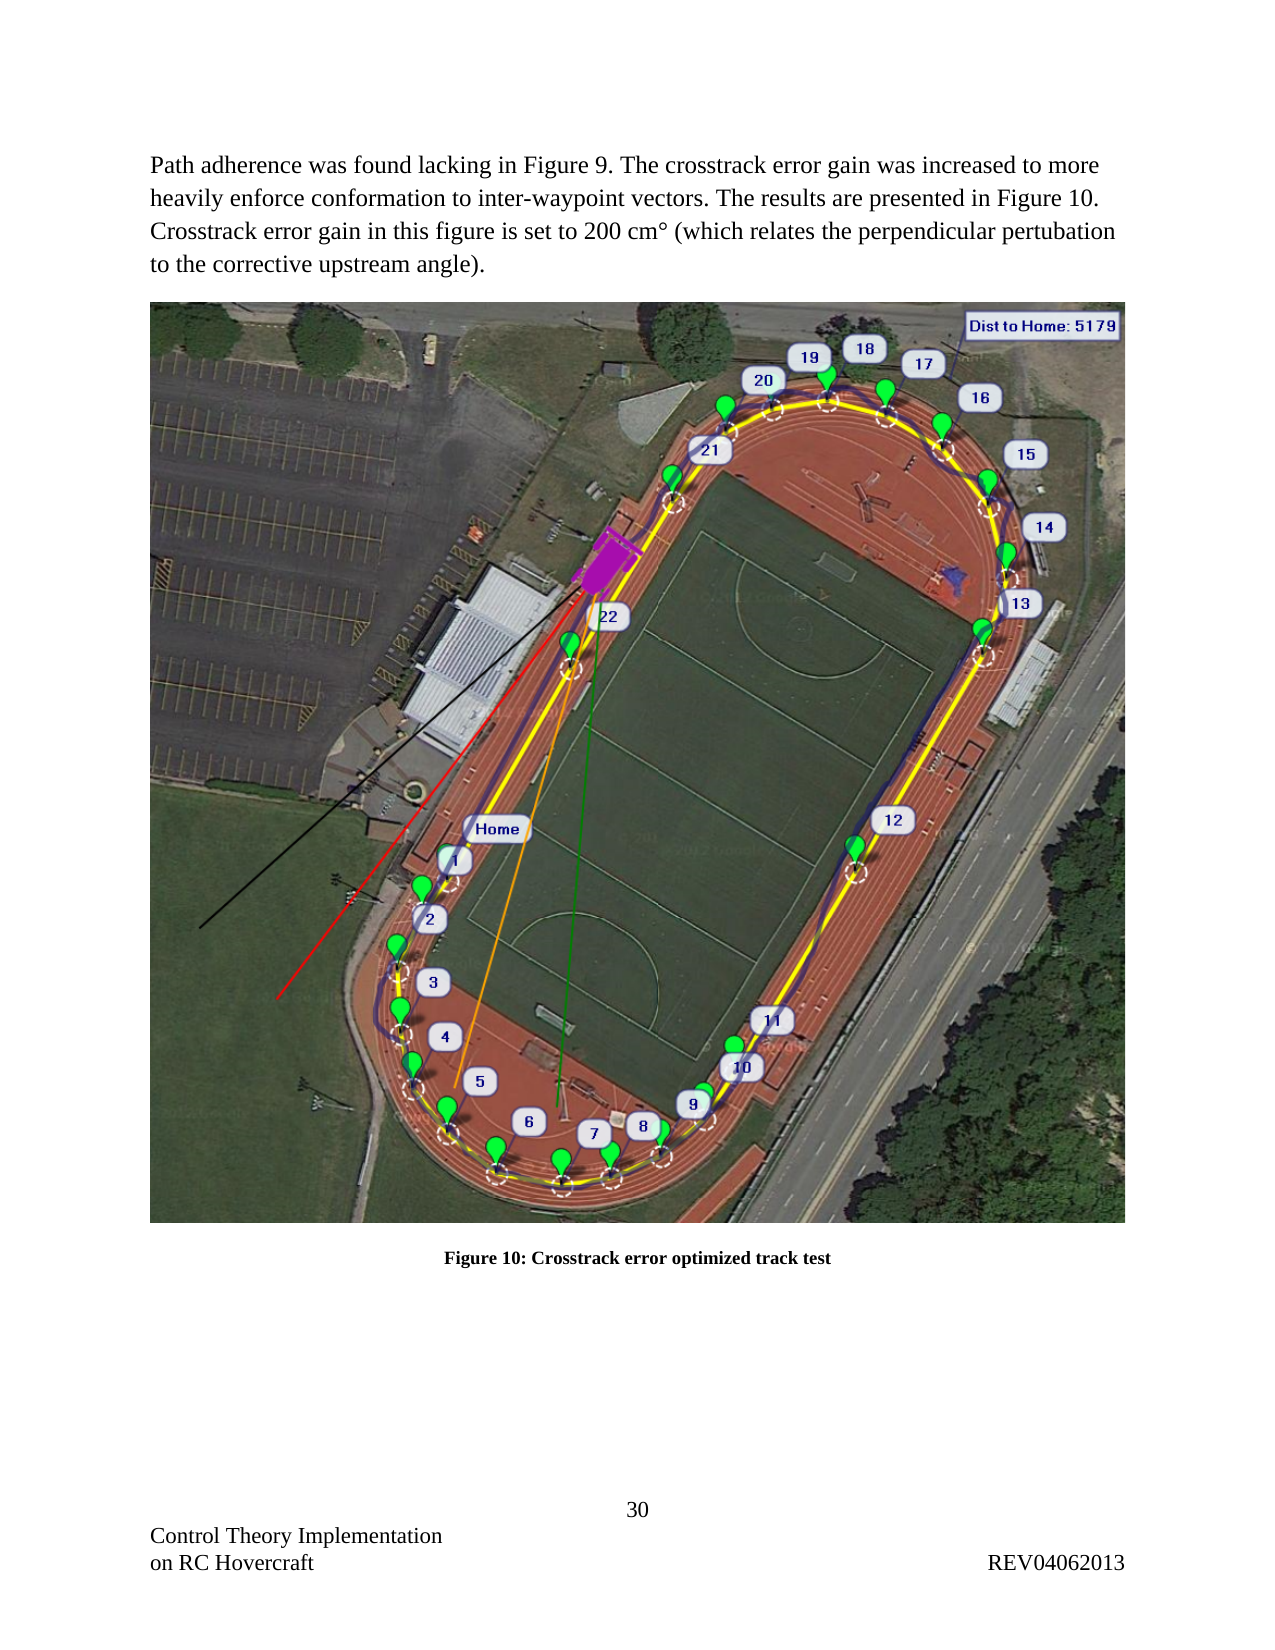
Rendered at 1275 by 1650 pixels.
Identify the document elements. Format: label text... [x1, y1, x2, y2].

text Figure 10: Crosstrack error optimized track test [150, 1247, 1125, 1269]
picture [150, 302, 1125, 1223]
text Path adherence was found lacking in Figure 9. The crosstrack error gain was increased to more heavily enforce conformation to inter-waypoint vectors. The results are presented in Figure 10. Crosstrack error gain in this figure is set to 200 cm° (which relates the perpendicular pertubation to the corrective upstream angle). [150, 150, 1125, 278]
